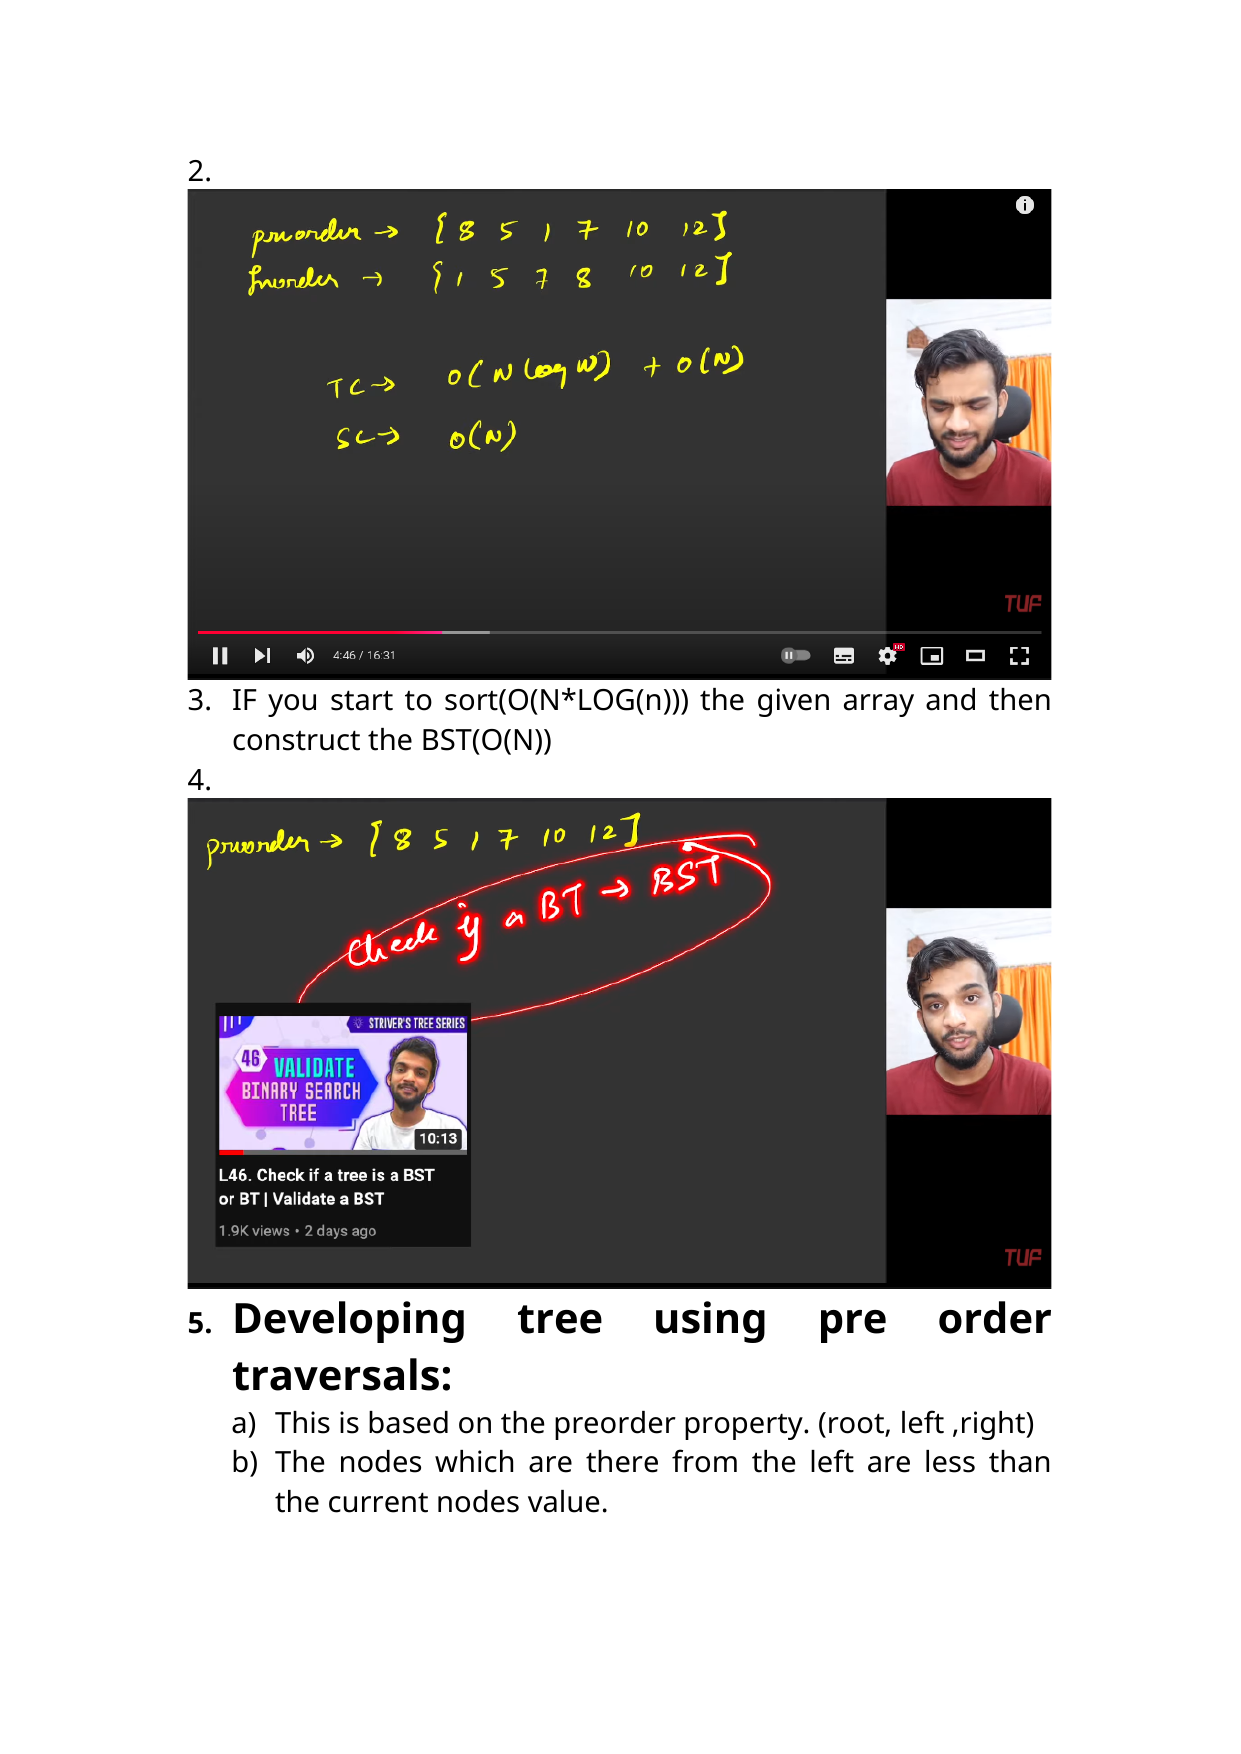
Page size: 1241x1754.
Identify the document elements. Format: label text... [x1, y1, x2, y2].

list IF you start to sort(O(N*LOG(n))) the given array and then construct the BST(O(N)) [187, 679, 1053, 759]
list This is based on the preorder property. (root, left ,right) [231, 1402, 1053, 1442]
picture [187, 189, 1052, 680]
picture [187, 798, 1052, 1289]
list The nodes which are there from the left are less than the current nodes value. [231, 1442, 1053, 1521]
list Developing tree using pre order traversals: [187, 1288, 1053, 1402]
